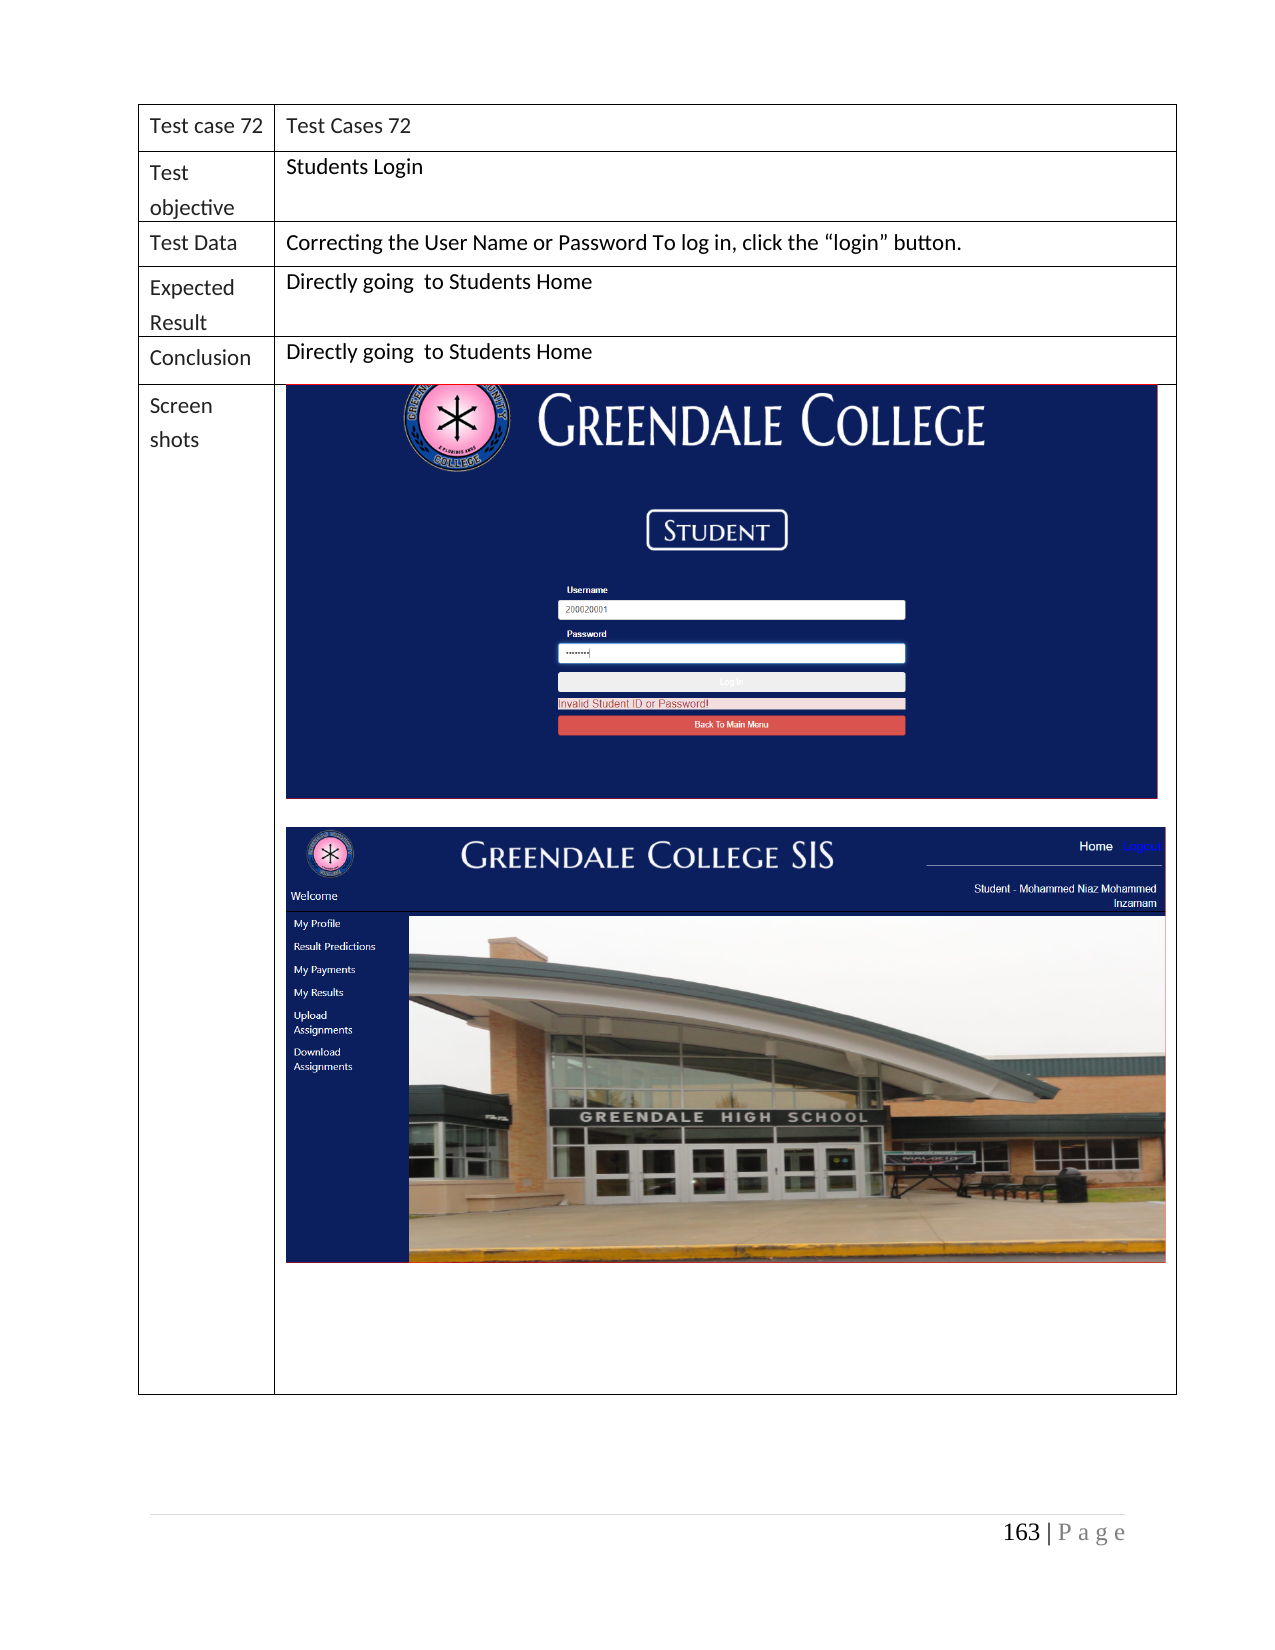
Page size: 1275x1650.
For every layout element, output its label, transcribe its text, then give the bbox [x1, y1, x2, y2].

table_cell Screen shots [139, 385, 274, 1394]
table_cell Directly going to Students Home [275, 267, 1176, 336]
table_header Test case 72 [139, 105, 274, 151]
picture [286, 827, 1166, 1263]
table_cell Correcting the User Name or Password To log in, click the “login” button. [275, 222, 1176, 266]
table_cell Test objective [139, 152, 274, 221]
table_header Test Cases 72 [275, 105, 1176, 151]
table_cell Students Login [275, 152, 1176, 221]
table_cell Expected Result [139, 267, 274, 336]
picture [286, 384, 1158, 799]
table_cell Directly going to Students Home [275, 337, 1176, 383]
table_cell [275, 385, 1176, 1394]
table_cell Test Data [139, 222, 274, 266]
table_cell Conclusion [139, 337, 274, 383]
